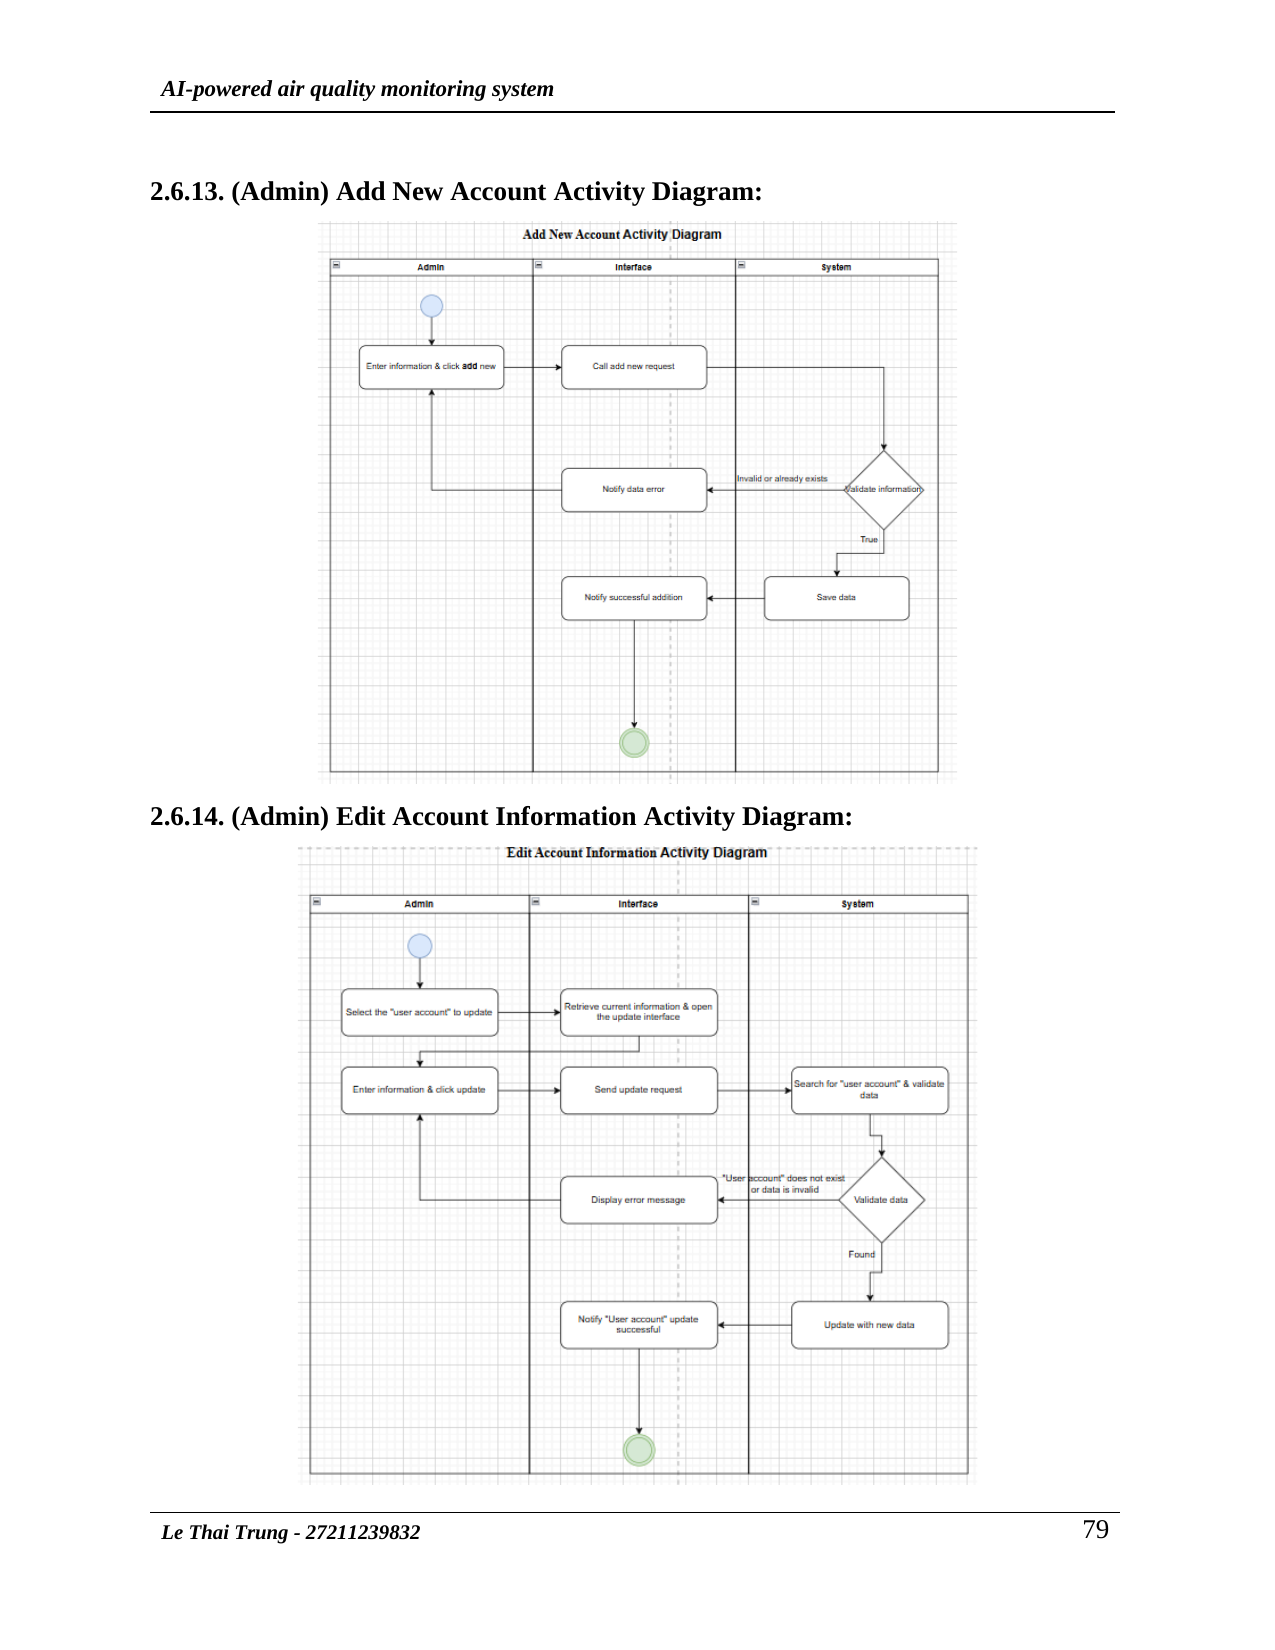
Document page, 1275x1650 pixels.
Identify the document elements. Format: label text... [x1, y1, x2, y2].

text 2.6.13. (Admin) Add New Account Activity Diagram: [150, 175, 1125, 206]
picture [297, 846, 978, 1485]
text 2.6.14. (Admin) Edit Account Information Activity Diagram: [150, 799, 1125, 831]
picture [317, 221, 958, 784]
